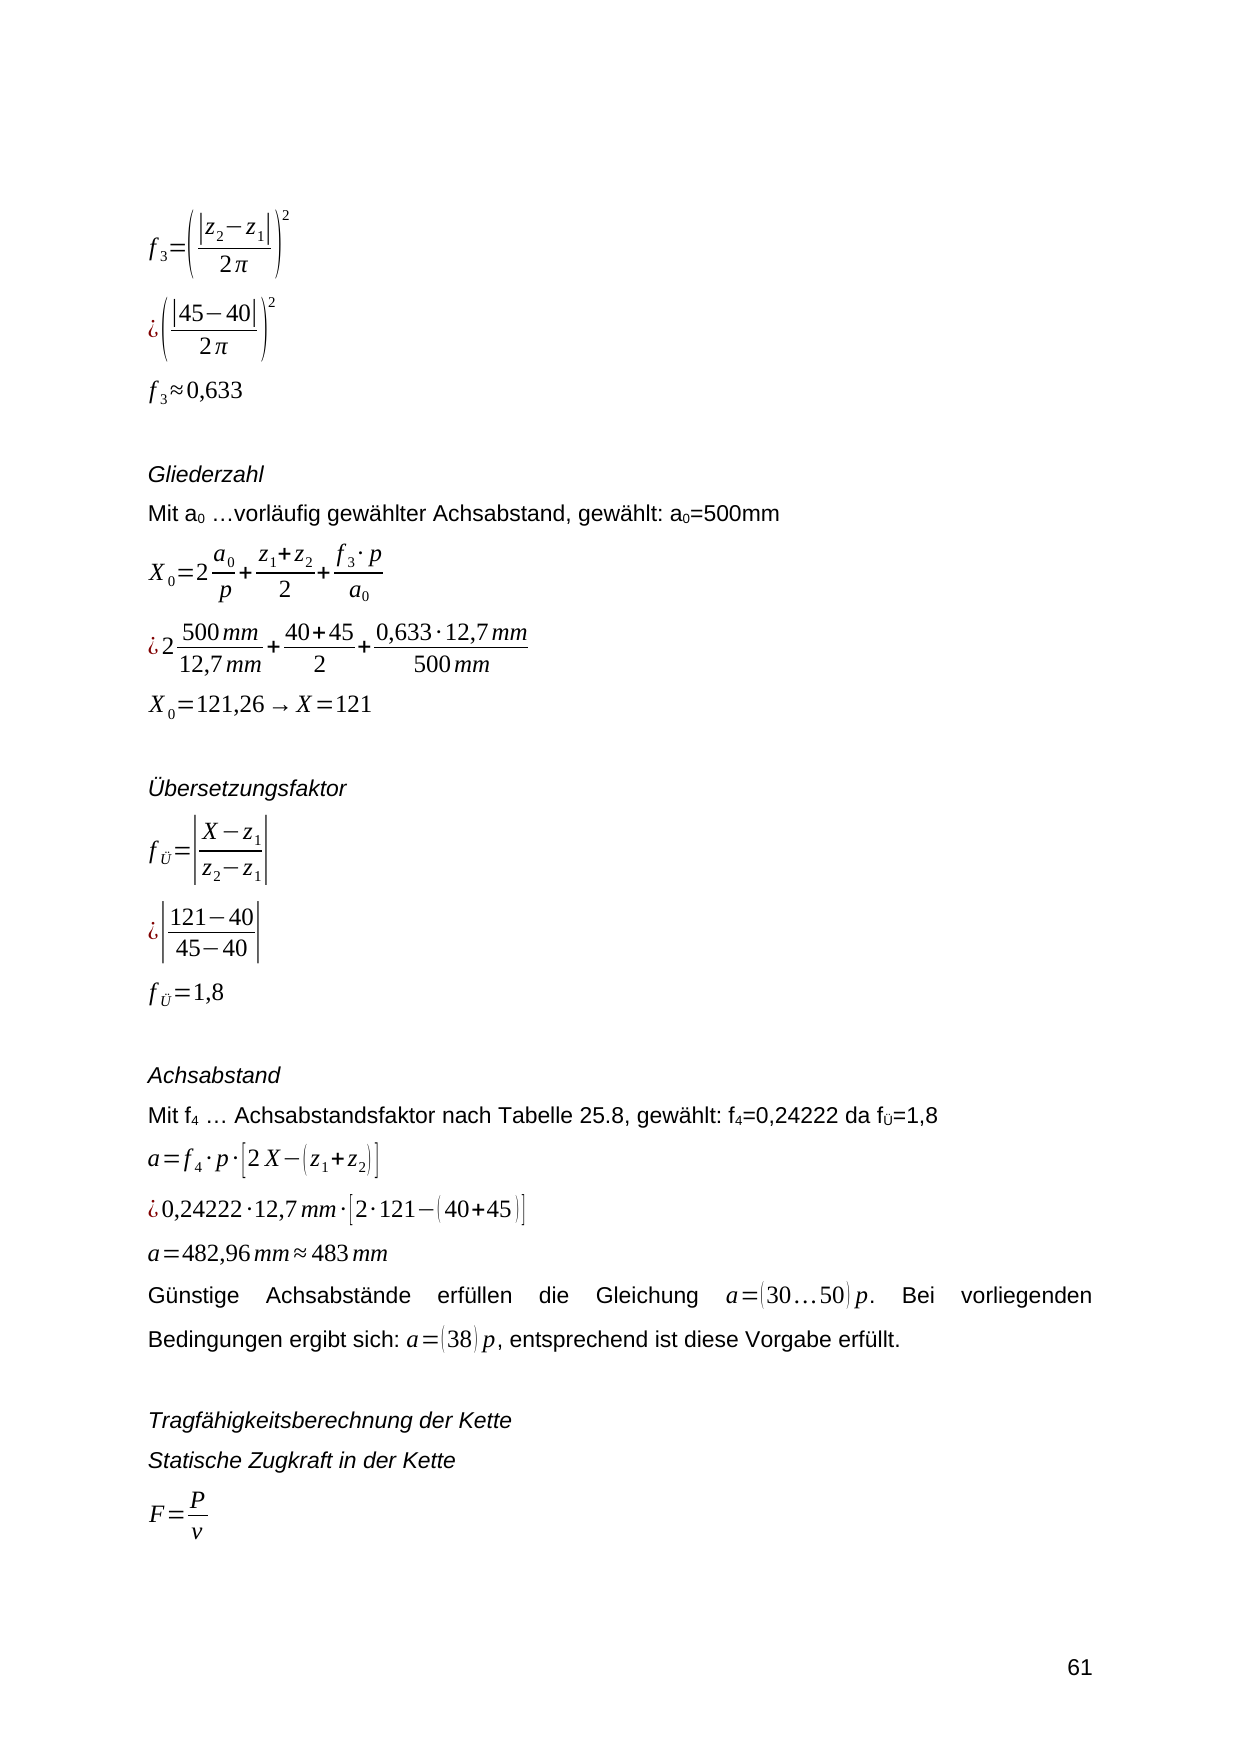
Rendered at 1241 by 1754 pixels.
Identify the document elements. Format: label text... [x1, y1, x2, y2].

text Tragfähigkeitsberechnung der Kette [148, 1407, 1092, 1434]
text Statische Zugkraft in der Kette [148, 1447, 1092, 1473]
text Achsabstand [148, 1062, 1092, 1089]
text Mit f4 … Achsabstandsfaktor nach Tabelle 25.8, gewählt: f4=0,24222 da fÜ=1,8 [148, 1102, 1092, 1128]
text Günstige Achsabstände erfüllen die Gleichung . Bei vorliegenden Bedingungen ergibt sich: , entsprechend ist diese Vorgabe erfüllt. [148, 1280, 1092, 1355]
text Mit a0 …vorläufig gewählter Achsabstand, gewählt: a0=500mm [148, 500, 1092, 526]
text Übersetzungsfaktor [148, 775, 1092, 801]
text Gliederzahl [148, 461, 1092, 487]
